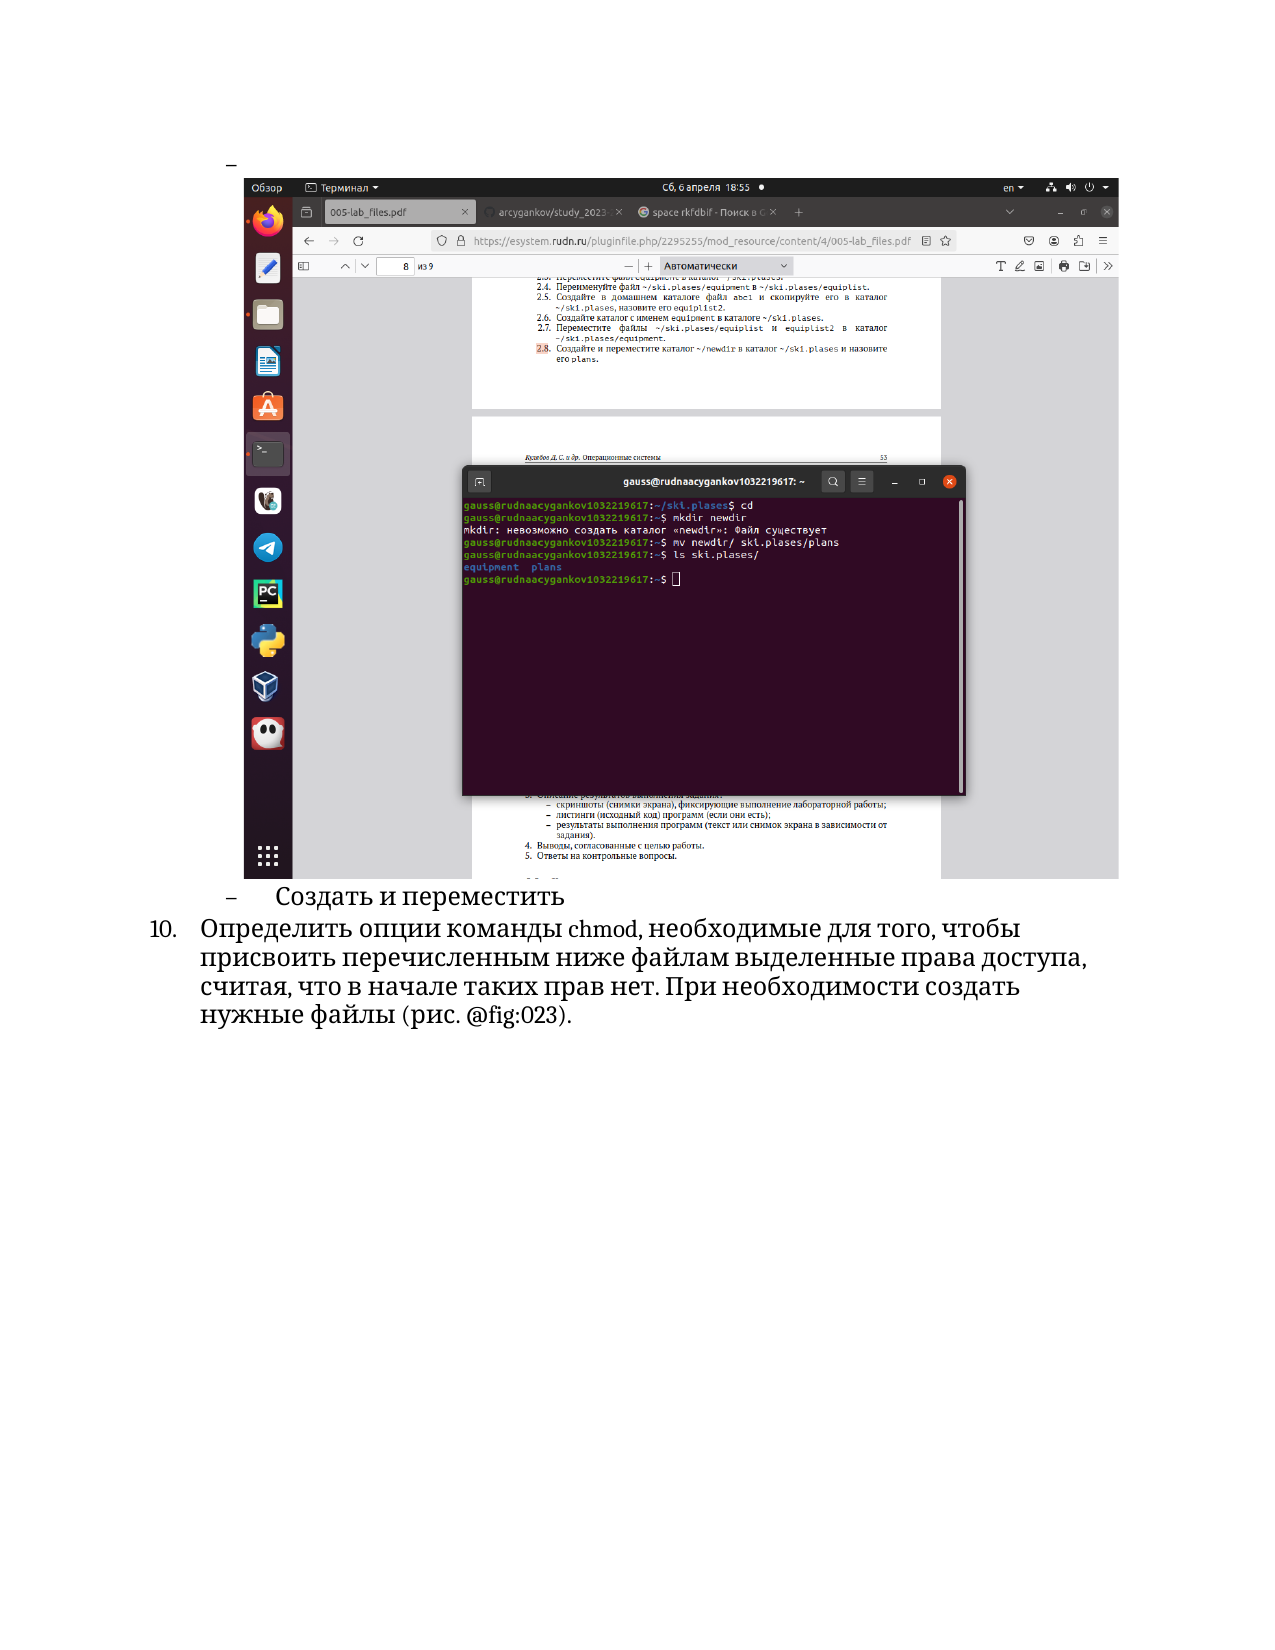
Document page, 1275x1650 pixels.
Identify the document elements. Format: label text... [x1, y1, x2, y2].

list Определить опции команды chmod, необходимые для того, чтобы присвоить перечисленным ниже файлам выделенные права доступа, считая, что в начале таких прав нет. При необходимости создать нужные файлы (рис. @fig:023). [150, 915, 1125, 1030]
picture [243, 178, 1119, 879]
list Создать и переместить [225, 882, 1125, 911]
